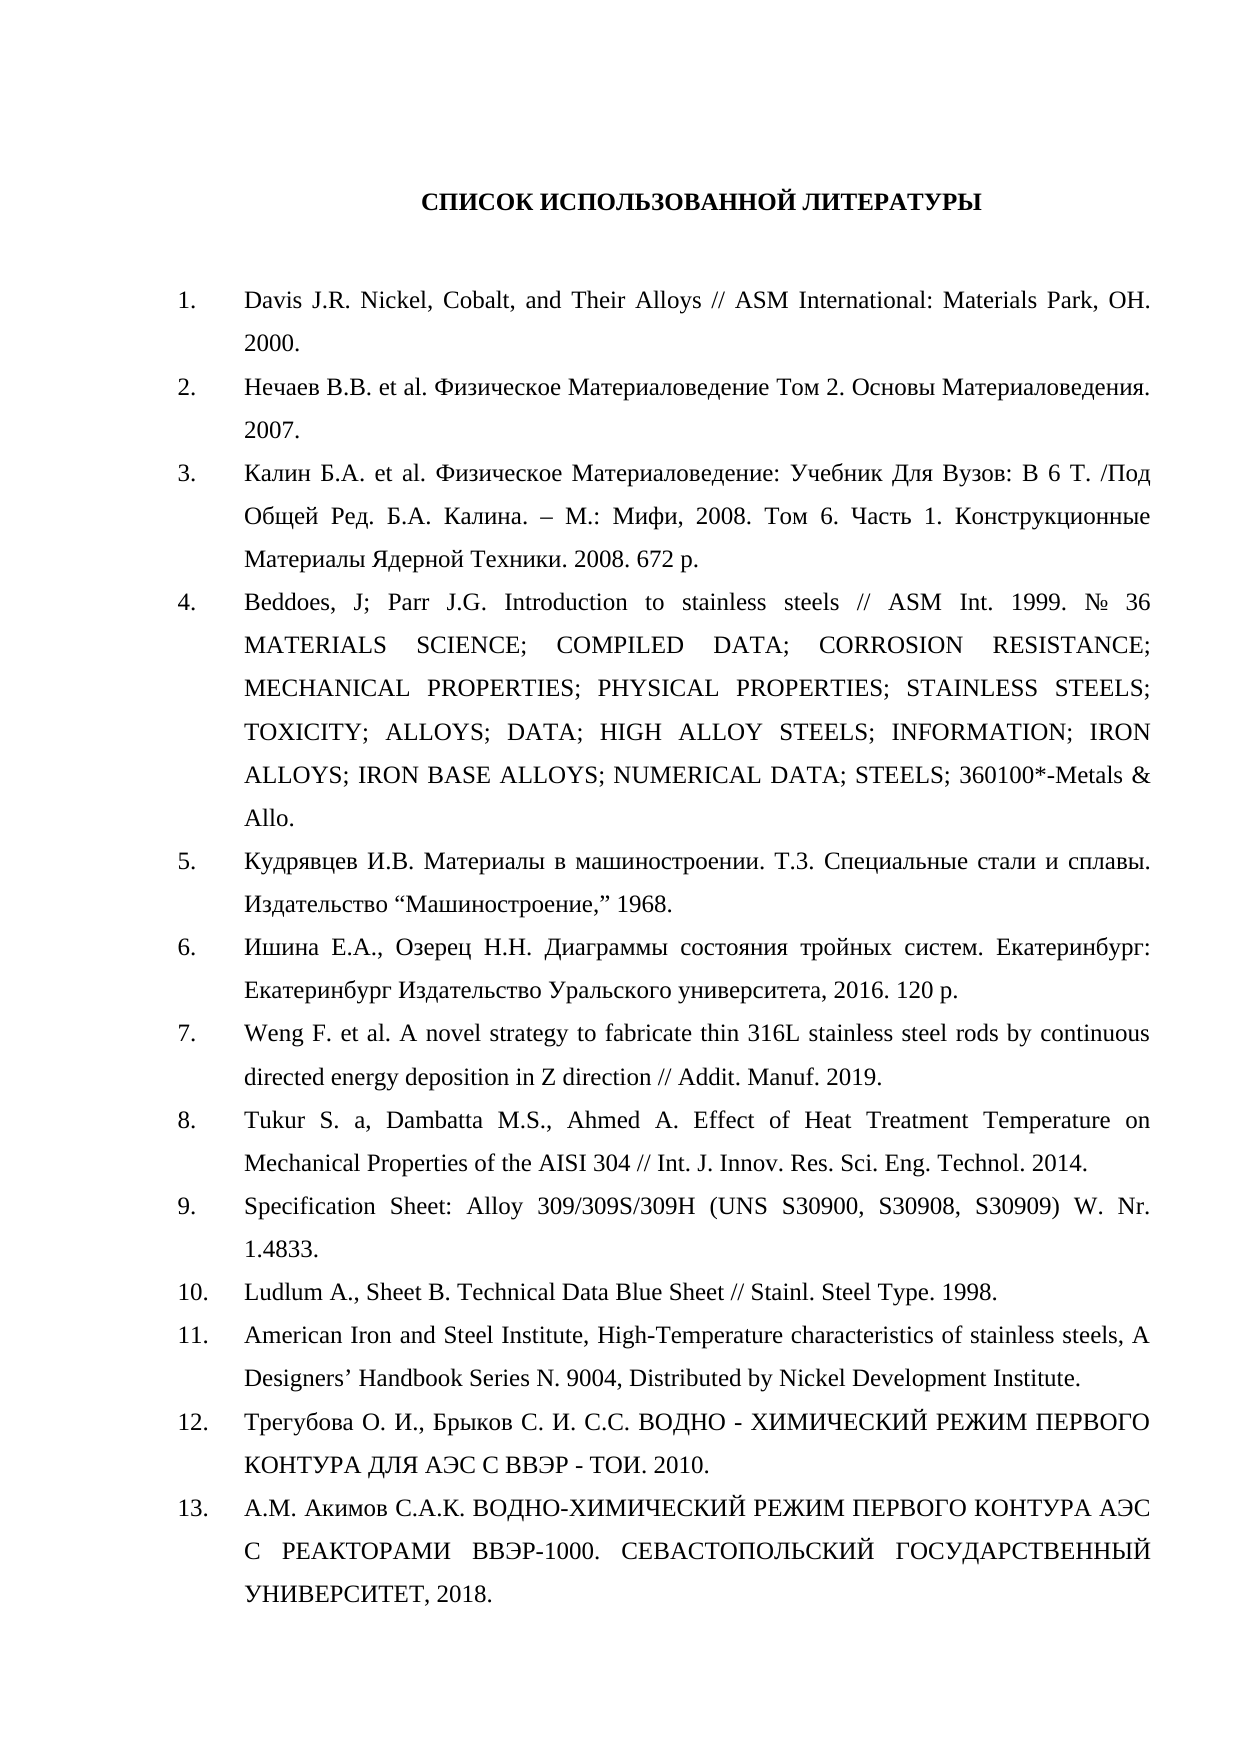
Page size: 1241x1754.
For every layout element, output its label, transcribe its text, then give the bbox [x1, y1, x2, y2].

text 1. Davis J.R. Nickel, Cobalt, and Their Alloys // ASM International: Materials Park, OH. 2000. [177, 285, 1152, 357]
text 9. Specification Sheet: Alloy 309/309S/309H (UNS S30900, S30908, S30909) W. Nr. 1.4833. [177, 1191, 1152, 1263]
text 11. American Iron and Steel Institute, High-Temperature characteristics of stainless steels, A Designers’ Handbook Series N. 9004, Distributed by Nickel Development Institute. [177, 1320, 1152, 1392]
text 12. Трегубова О. И., Брыков С. И. С.С. ВОДНО - ХИМИЧЕСКИЙ РЕЖИМ ПЕРВОГО КОНТУРА ДЛЯ АЭС С ВВЭР - ТОИ. 2010. [177, 1407, 1152, 1478]
text 8. Tukur S. a, Dambatta M.S., Ahmed A. Effect of Heat Treatment Temperature on Mechanical Properties of the AISI 304 // Int. J. Innov. Res. Sci. Eng. Technol. 2014. [177, 1105, 1152, 1177]
text 7. Weng F. et al. A novel strategy to fabricate thin 316L stainless steel rods by continuous directed energy deposition in Z direction // Addit. Manuf. 2019. [177, 1018, 1152, 1090]
text 10. Ludlum A., Sheet B. Technical Data Blue Sheet // Stainl. Steel Type. 1998. [177, 1277, 1152, 1306]
text 3. Калин Б.А. et al. Физическое Материаловедение: Учебник Для Вузов: В 6 Т. /Под Общей Ред. Б.А. Калина. – М.: Мифи, 2008. Том 6. Часть 1. Конструкционные Материалы Ядерной Техники. 2008. 672 p. [177, 458, 1152, 573]
subtitle СПИСОК ИСПОЛЬЗОВАННОЙ ЛИТЕРАТУРЫ [177, 187, 1152, 215]
text 5. Кудрявцев И.В. Материалы в машиностроении. Т.3. Специальные стали и сплавы. Издательство “Машиностроение,” 1968. [177, 846, 1152, 918]
text 6. Ишина Е.А., Озерец Н.Н. Диаграммы состояния тройных систем. Екатеринбург: Екатеринбург Издательство Уральского университета, 2016. 120 p. [177, 932, 1152, 1004]
text 2. Нечаев В.В. et al. Физическое Материаловедение Том 2. Основы Материаловедения. 2007. [177, 372, 1152, 443]
text 4. Beddoes, J; Parr J.G. Introduction to stainless steels // ASM Int. 1999. № 36 MATERIALS SCIENCE; COMPILED DATA; CORROSION RESISTANCE; MECHANICAL PROPERTIES; PHYSICAL PROPERTIES; STAINLESS STEELS; TOXICITY; ALLOYS; DATA; HIGH ALLOY STEELS; INFORMATION; IRON ALLOYS; IRON BASE ALLOYS; NUMERICAL DATA; STEELS; 360100*-Metals & Allo. [177, 587, 1152, 832]
text 13. А.М. Акимов С.А.К. ВОДНО-ХИМИЧЕСКИЙ РЕЖИМ ПЕРВОГО КОНТУРА АЭС С РЕАКТОРАМИ ВВЭР-1000. СЕВАСТОПОЛЬСКИЙ ГОСУДАРСТВЕННЫЙ УНИВЕРСИТЕТ, 2018. [177, 1493, 1152, 1608]
